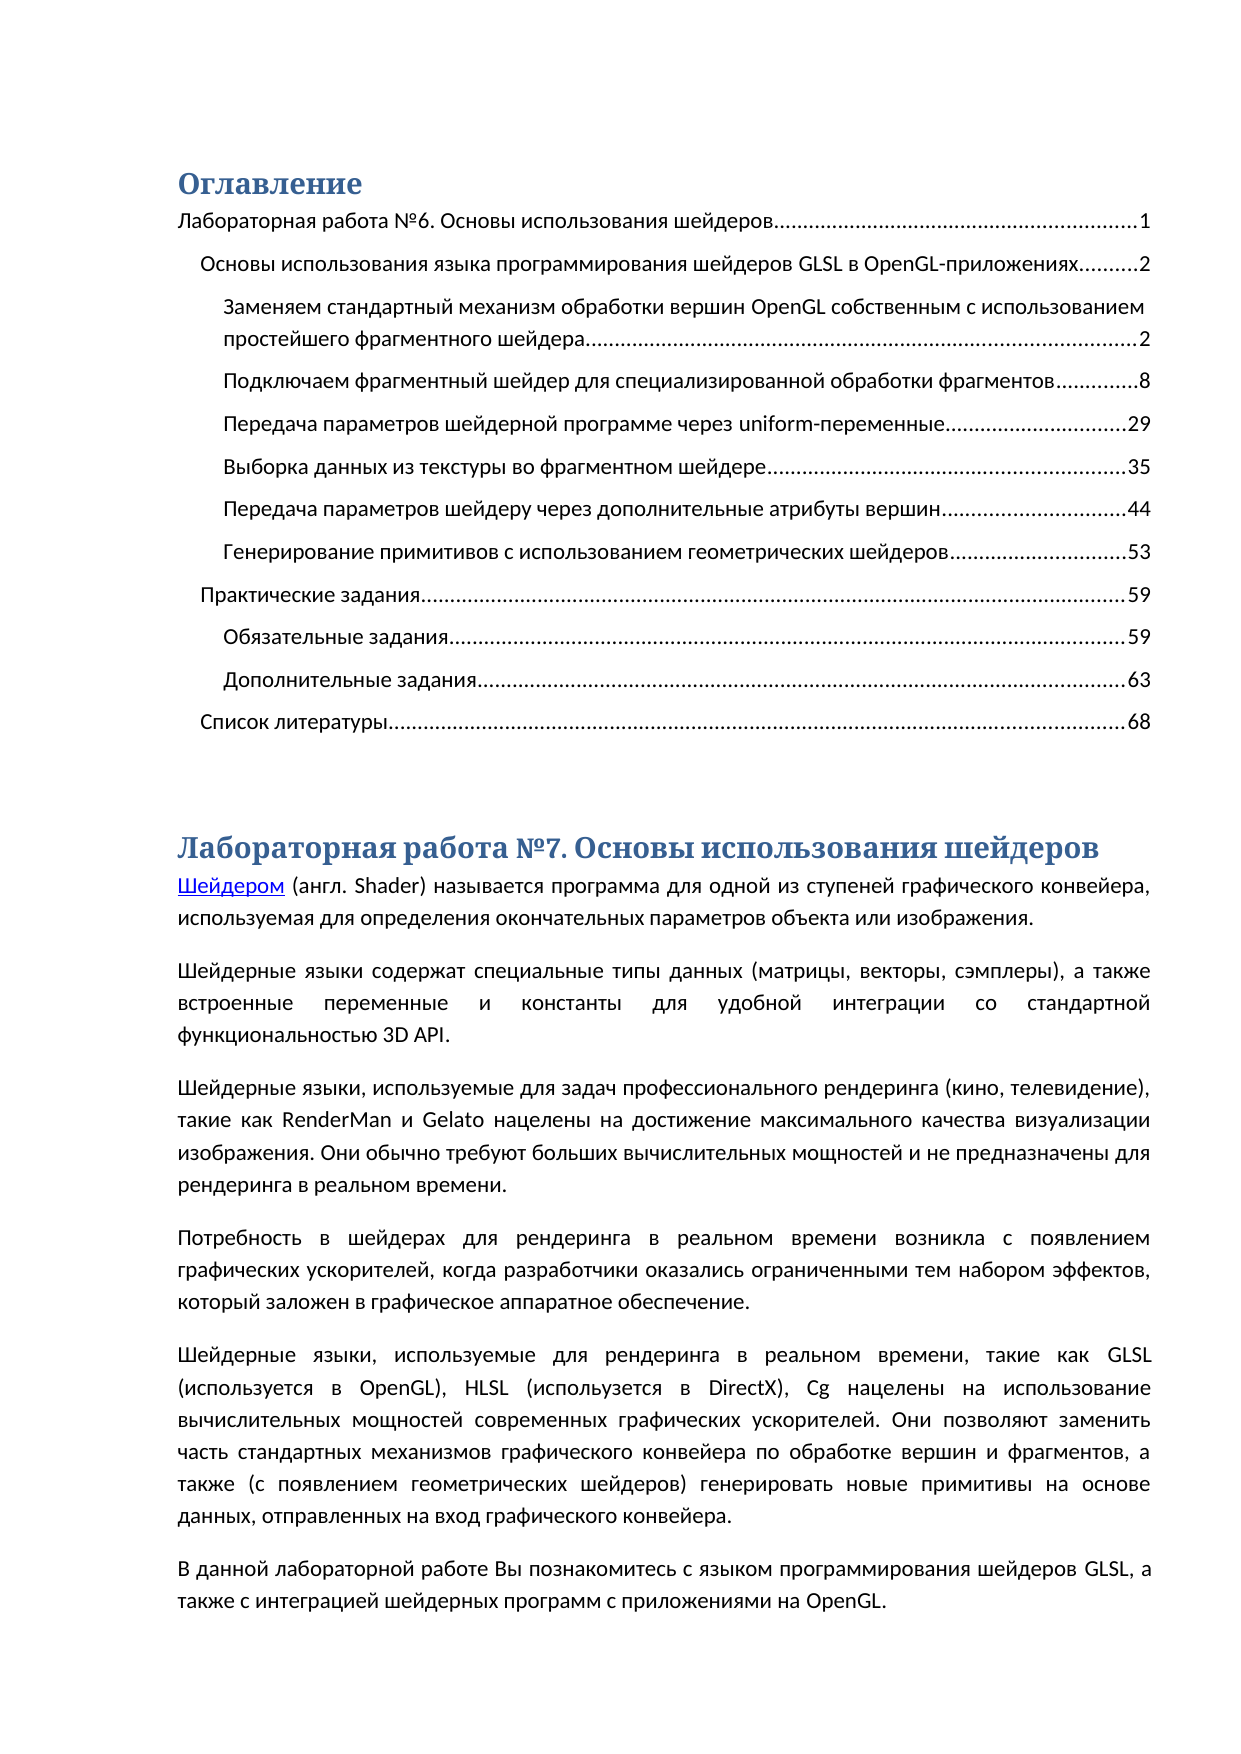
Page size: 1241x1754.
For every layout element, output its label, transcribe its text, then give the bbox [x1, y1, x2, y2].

subtitle Лабораторная работа №7. Основы использования шейдеров [177, 832, 1152, 866]
text Потребность в шейдерах для рендеринга в реальном времени возникла с появлением графических ускорителей, когда разработчики оказались ограниченными тем набором эффектов, который заложен в графическое аппаратное обеспечение. [177, 1223, 1152, 1315]
text Шейдером (англ. Shader) называется программа для одной из ступеней графического конвейера, используемая для определения окончательных параметров объекта или изображения. [177, 871, 1152, 931]
text Шейдерные языки, используемые для задач профессионального рендеринга (кино, телевидение), такие как RenderMan и Gelato нацелены на достижение максимального качества визуализации изображения. Они обычно требуют больших вычислительных мощностей и не предназначены для рендеринга в реальном времени. [177, 1073, 1152, 1198]
text Шейдерные языки, используемые для рендеринга в реальном времени, такие как GLSL (используется в OpenGL), HLSL (испольузется в DirectX), Cg нацелены на использование вычислительных мощностей современных графических ускорителей. Они позволяют заменить часть стандартных механизмов графического конвейера по обработке вершин и фрагментов, а также (с появлением геометрических шейдеров) генерировать новые примитивы на основе данных, отправленных на вход графического конвейера. [177, 1340, 1152, 1529]
text Шейдерные языки содержат специальные типы данных (матрицы, векторы, сэмплеры), а также встроенные переменные и константы для удобной интеграции со стандартной функциональностью 3D API. [177, 956, 1152, 1048]
text В данной лабораторной работе Вы познакомитесь с языком программирования шейдеров GLSL, а также с интеграцией шейдерных программ с приложениями на OpenGL. [177, 1554, 1152, 1614]
